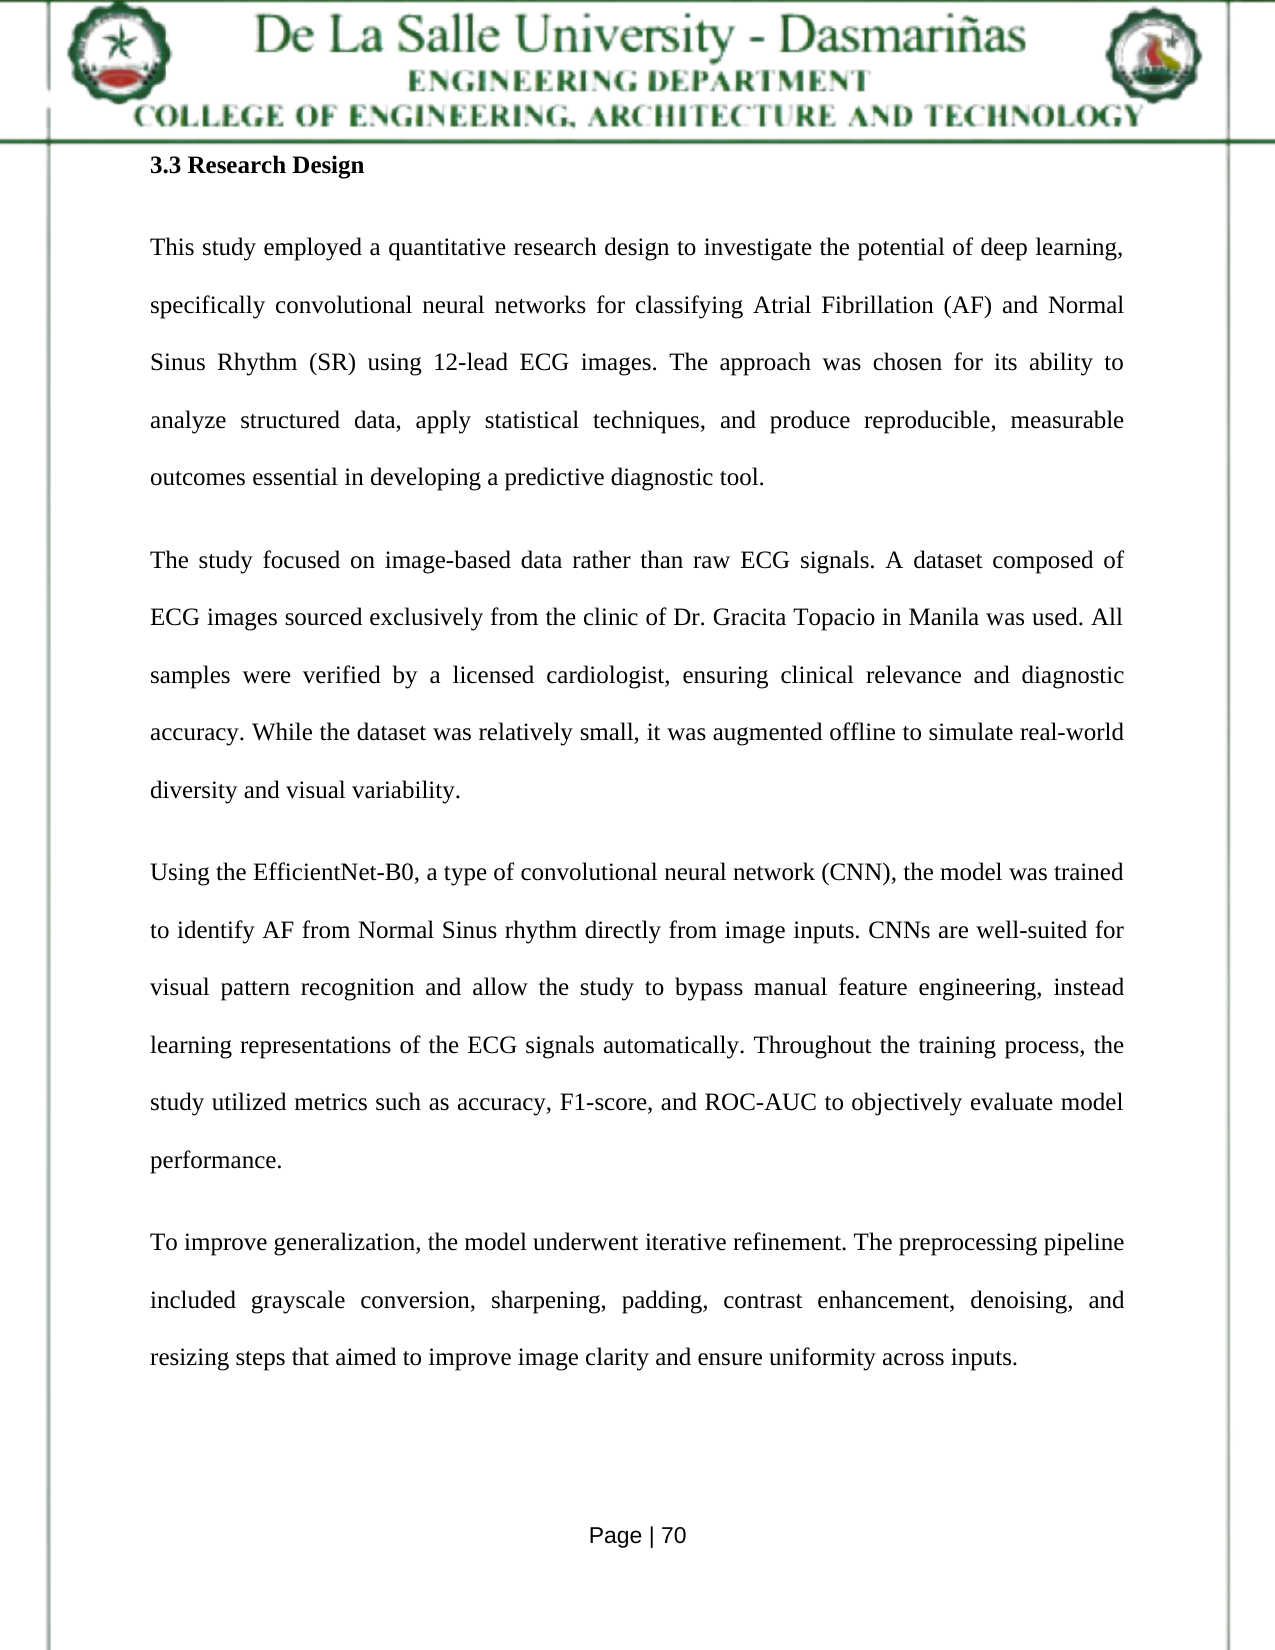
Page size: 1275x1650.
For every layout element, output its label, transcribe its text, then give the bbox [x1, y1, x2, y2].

picture [0, 0, 1275, 1650]
text Using the EfficientNet-B0, a type of convolutional neural network (CNN), the model was trained to identify AF from Normal Sinus rhythm directly from image inputs. CNNs are well-suited for visual pattern recognition and allow the study to bypass manual feature engineering, instead learning representations of the ECG signals automatically. Throughout the training process, the study utilized metrics such as accuracy, F1-score, and ROC-AUC to objectively evaluate model performance. [150, 857, 1125, 1174]
text This study employed a quantitative research design to investigate the potential of deep learning, specifically convolutional neural networks for classifying Atrial Fibrillation (AF) and Normal Sinus Rhythm (SR) using 12-lead ECG images. The approach was chosen for its ability to analyze structured data, apply statistical techniques, and produce reproducible, measurable outcomes essential in developing a predictive diagnostic tool. [150, 232, 1125, 491]
text 3.3 Research Design [150, 150, 1125, 179]
text To improve generalization, the model underwent iterative refinement. The preprocessing pipeline included grayscale conversion, sharpening, padding, contrast enhancement, denoising, and resizing steps that aimed to improve image clarity and ensure uniformity across inputs. [150, 1227, 1125, 1371]
text The study focused on image-based data rather than raw ECG signals. A dataset composed of ECG images sourced exclusively from the clinic of Dr. Gracita Topacio in Manila was used. All samples were verified by a licensed cardiologist, ensuring clinical relevance and diagnostic accuracy. While the dataset was relatively small, it was augmented offline to simulate real-world diversity and visual variability. [150, 545, 1125, 804]
